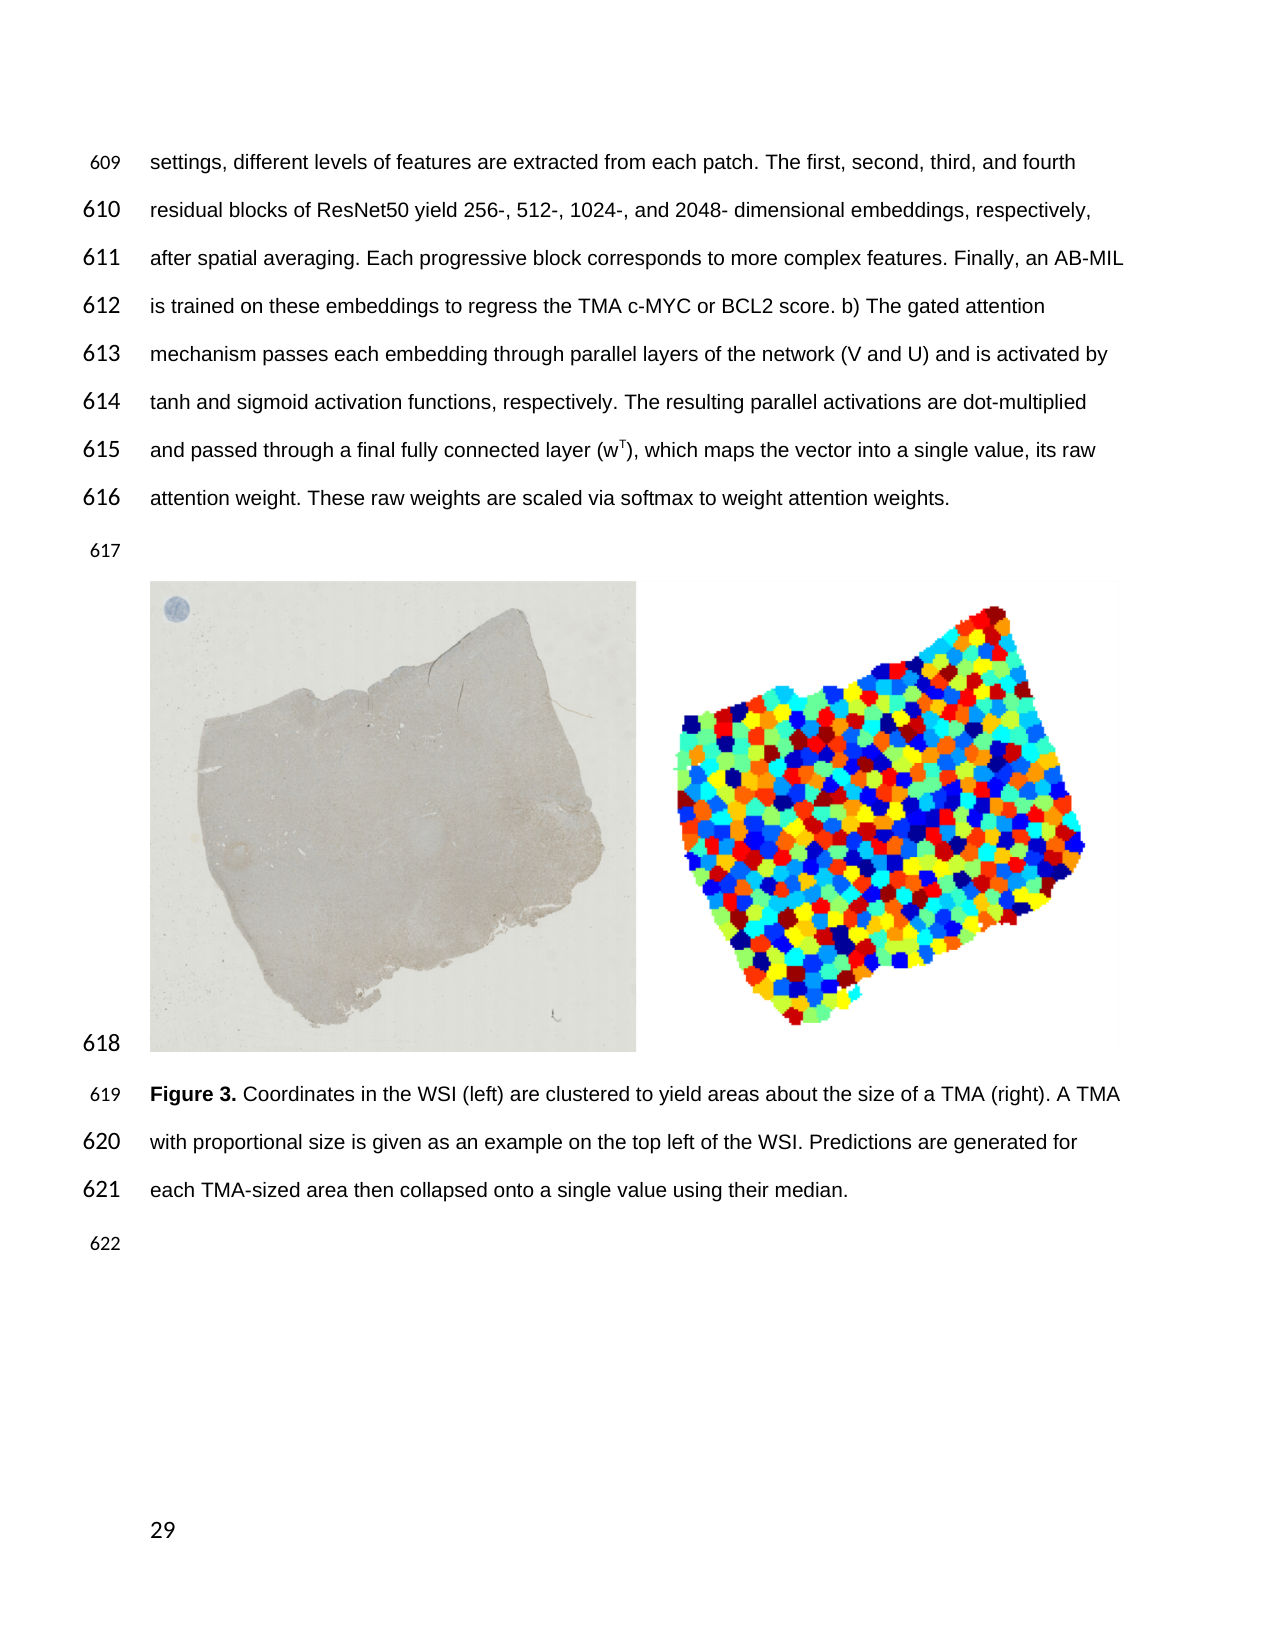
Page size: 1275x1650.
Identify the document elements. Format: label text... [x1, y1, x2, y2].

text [150, 150, 1125, 509]
picture [150, 581, 1119, 1052]
text Figure 3. Coordinates in the WSI (left) are clustered to yield areas about the size of a TMA (right). A TMA with proportional size is given as an example on the top left of the WSI. Predictions are generated for each TMA-sized area then collapsed onto a single value using their median. [150, 1082, 1125, 1202]
